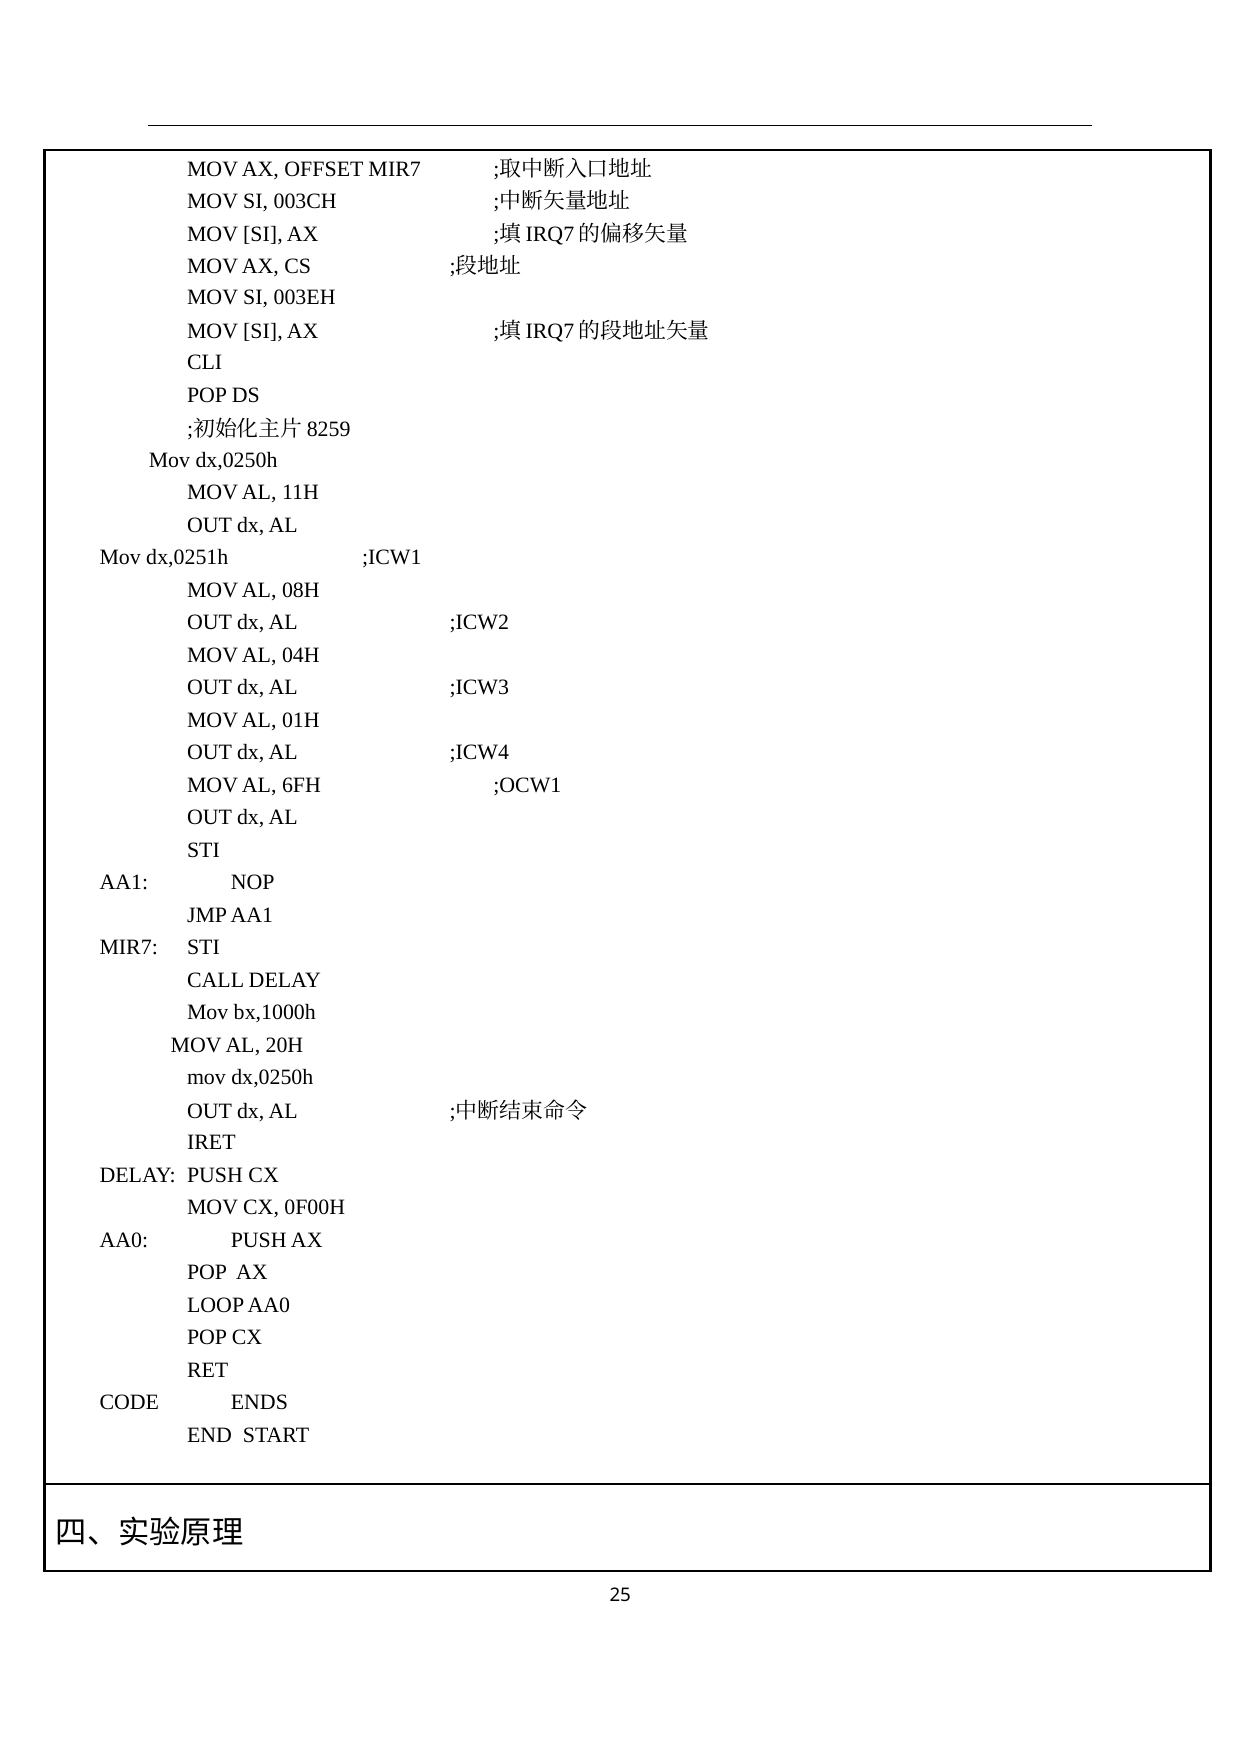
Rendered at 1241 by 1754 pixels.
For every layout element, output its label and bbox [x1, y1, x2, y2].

table_cell [46, 151, 1209, 1483]
table_cell [46, 1485, 1209, 1570]
